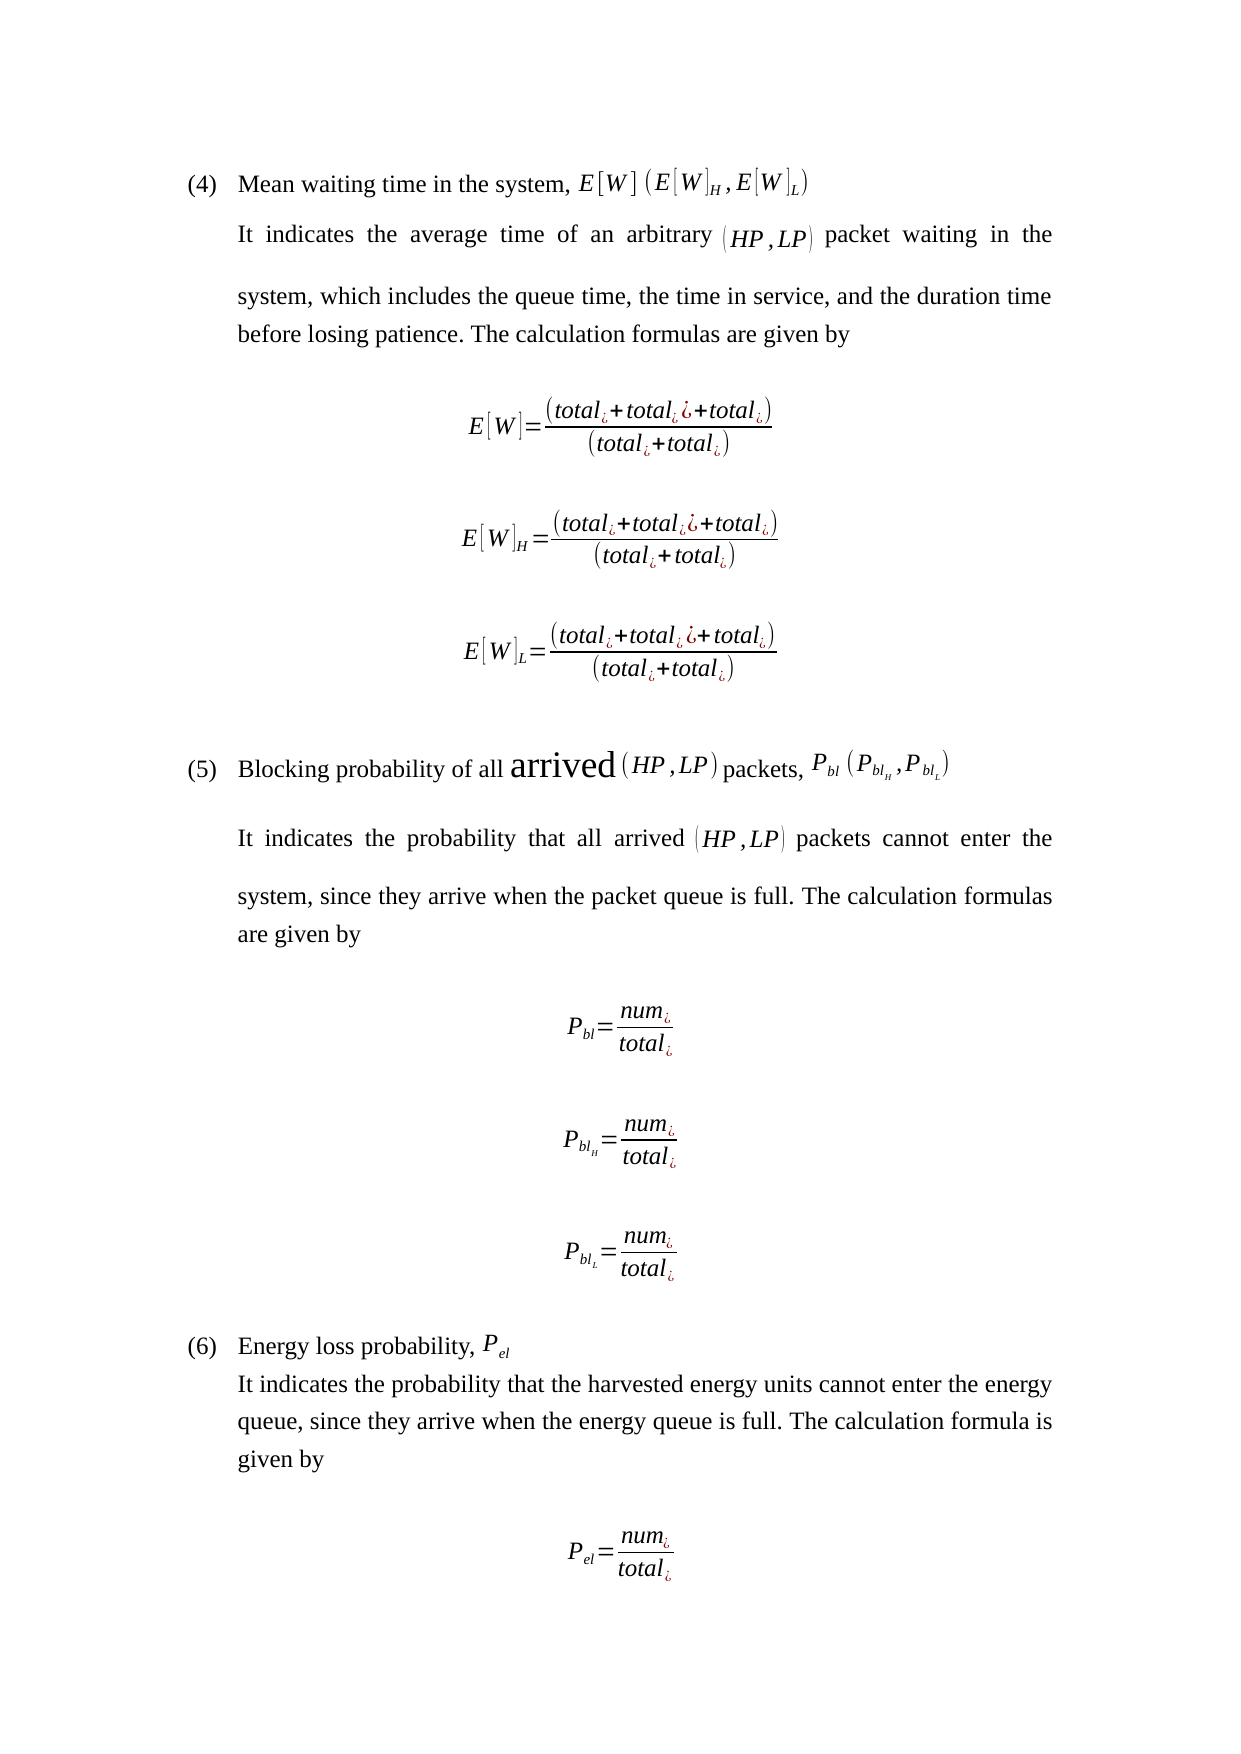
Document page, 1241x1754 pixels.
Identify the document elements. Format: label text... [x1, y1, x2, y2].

list It indicates the probability that all arrived packets cannot enter the system, since they arrive when the packet queue is full. The calculation formulas are given by [237, 802, 1053, 952]
list It indicates the probability that the harvested energy units cannot enter the energy queue, since they arrive when the energy queue is full. The calculation formula is given by [237, 1364, 1053, 1477]
list It indicates the average time of an arbitrary packet waiting in the system, which includes the queue time, the time in service, and the duration time before losing patience. The calculation formulas are given by [237, 202, 1053, 352]
list Mean waiting time in the system, [187, 164, 1053, 202]
list Blocking probability of all arrived packets, [187, 727, 1053, 802]
list Energy loss probability, [187, 1327, 1053, 1364]
